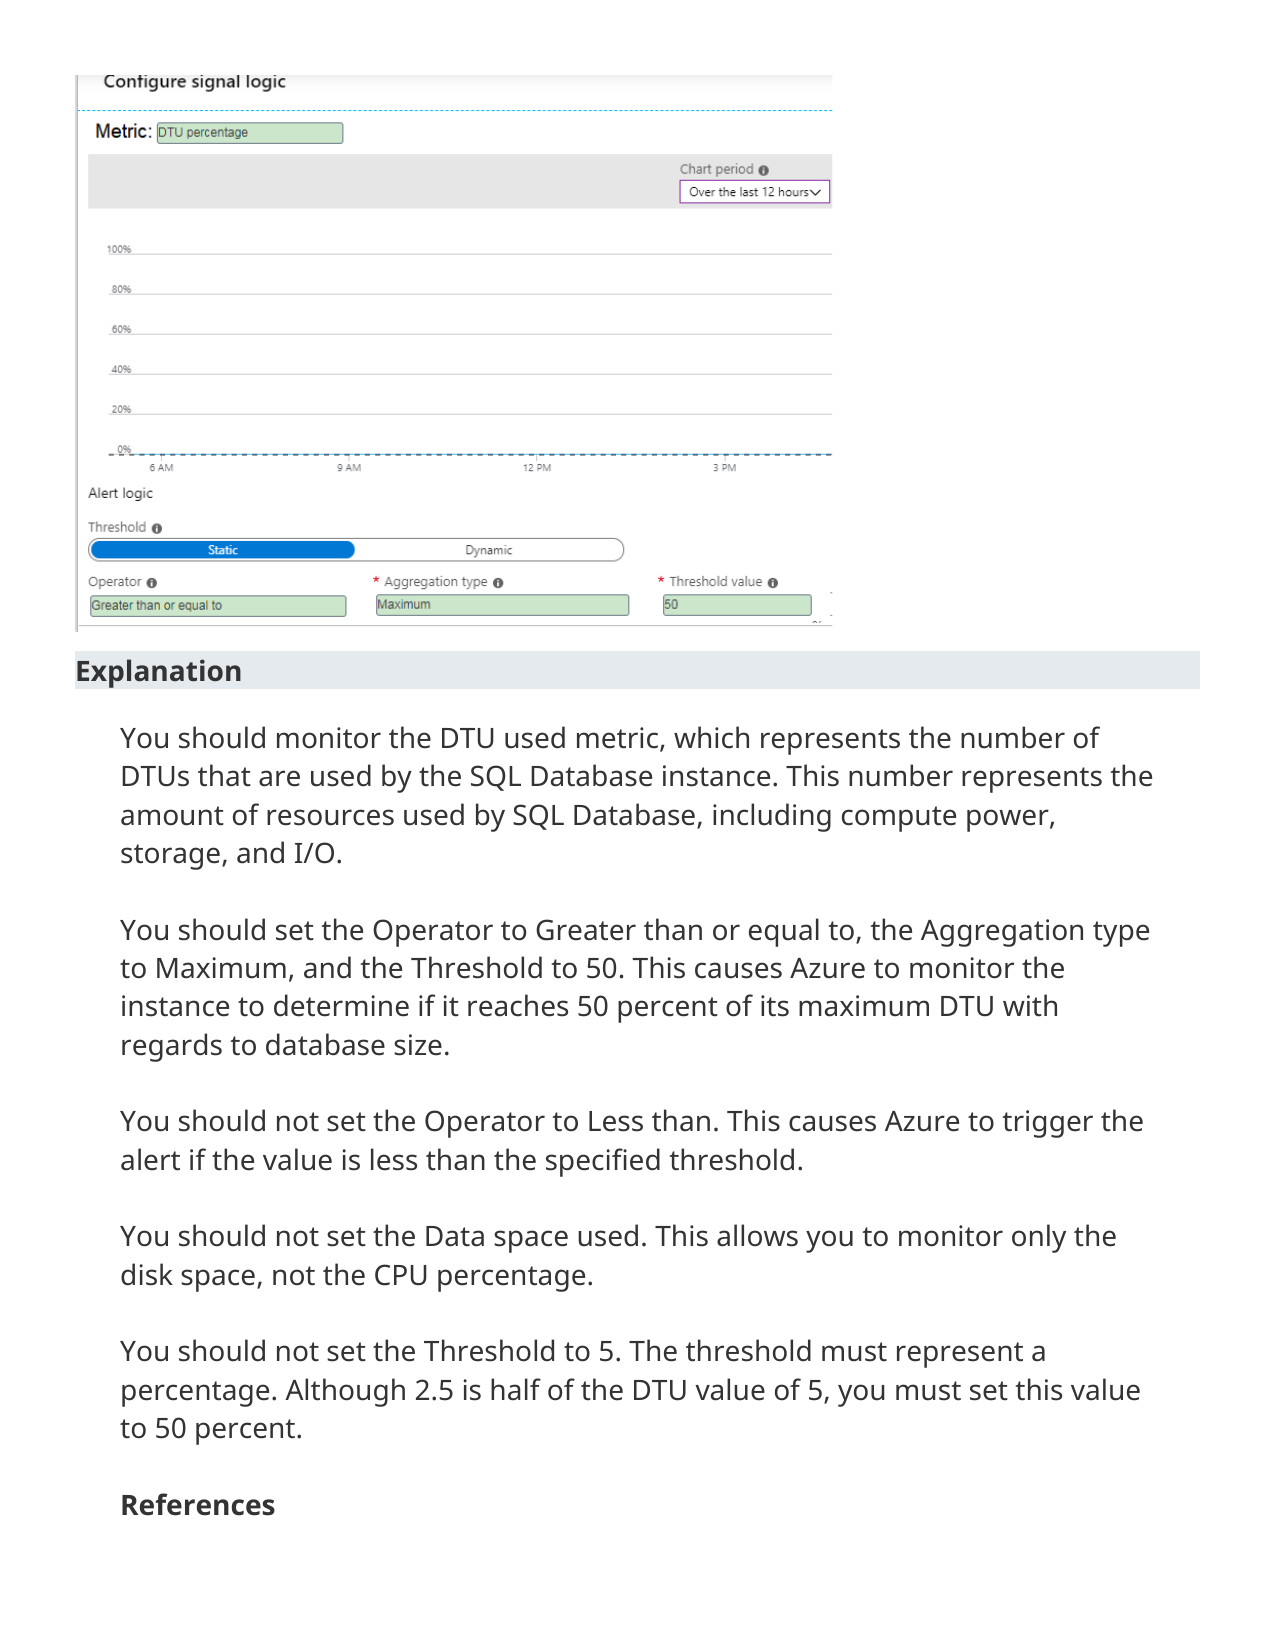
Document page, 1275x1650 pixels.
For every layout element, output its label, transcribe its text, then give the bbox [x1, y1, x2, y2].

picture [75, 75, 1052, 632]
text Explanation [75, 651, 1200, 689]
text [120, 718, 1155, 1523]
